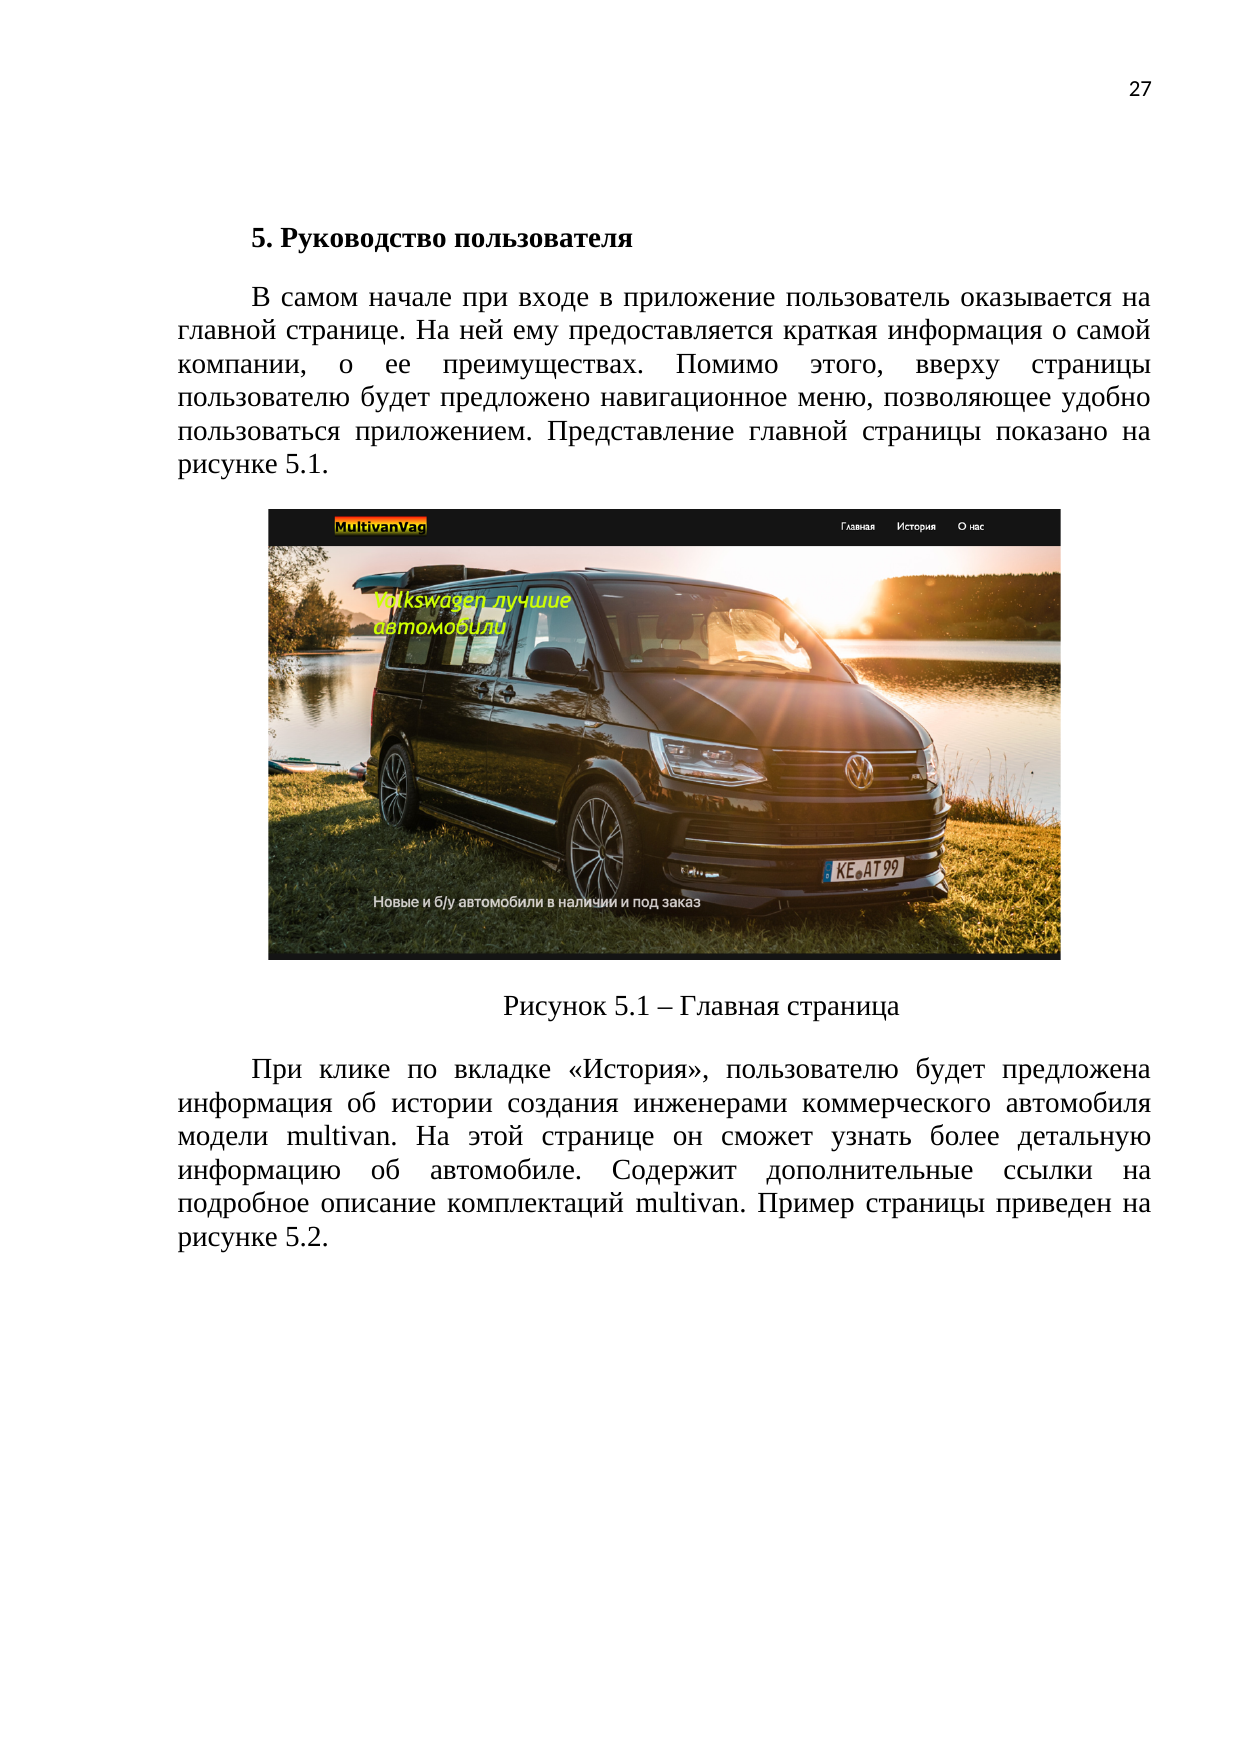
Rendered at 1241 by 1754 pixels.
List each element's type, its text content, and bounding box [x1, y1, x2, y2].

picture [268, 509, 1061, 960]
text При клике по вкладке «История», пользователю будет предложена информация об истории создания инженерами коммерческого автомобиля модели multivan. На этой странице он сможет узнать более детальную информацию об автомобиле. Содержит дополнительные ссылки на подробное описание комплектаций multivan. Пример страницы приведен на рисунке 5.2. [177, 1051, 1152, 1252]
text Рисунок 5.1 – Главная страница [177, 988, 1152, 1022]
text В самом начале при входе в приложение пользователь оказывается на главной странице. На ней ему предоставляется краткая информация о самой компании, о ее преимуществах. Помимо этого, вверху страницы пользователю будет предложено навигационное меню, позволяющее удобно пользоваться приложением. Представление главной страницы показано на рисунке 5.1. [177, 279, 1152, 480]
subtitle 5. Руководство пользователя [177, 220, 1152, 254]
